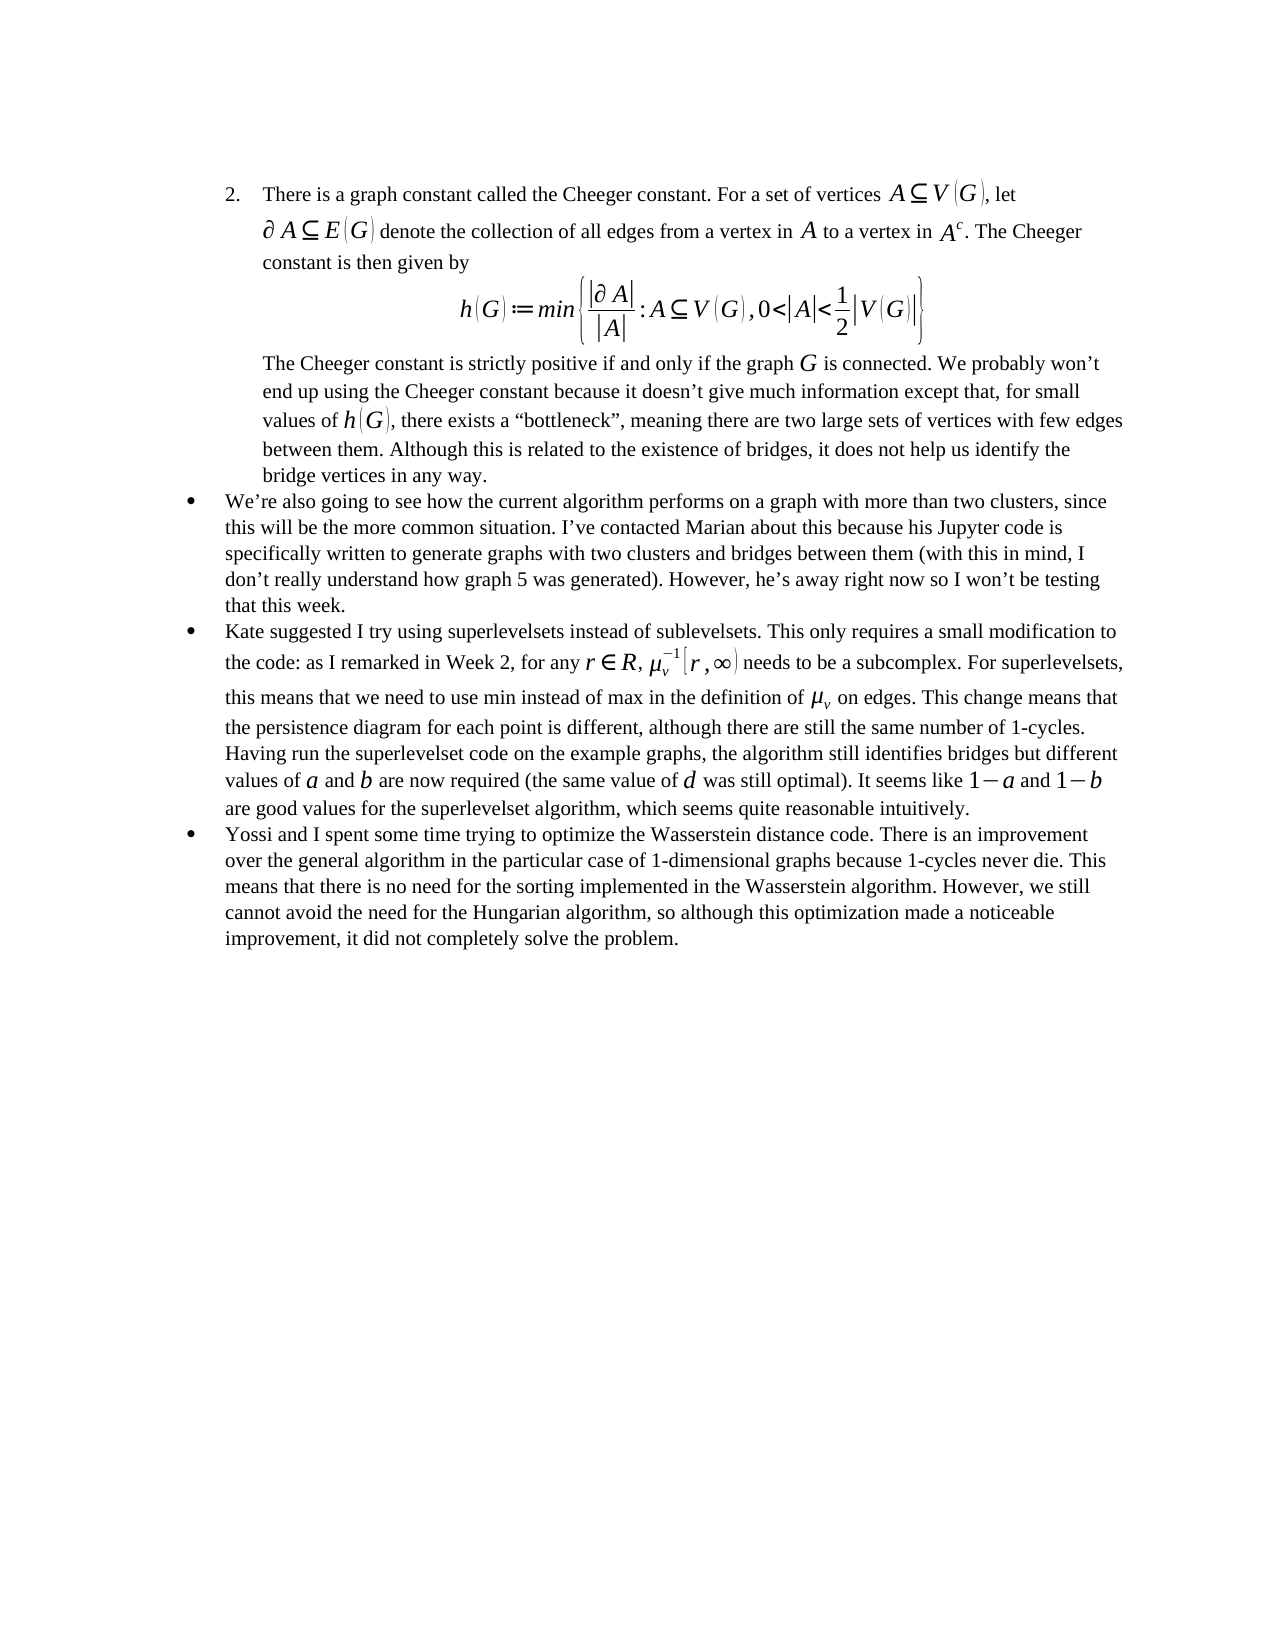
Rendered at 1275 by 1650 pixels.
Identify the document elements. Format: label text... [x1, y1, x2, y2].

list The Cheeger constant is strictly positive if and only if the graph is connected. We probably won’t end up using the Cheeger constant because it doesn’t give much information except that, for small values of , there exists a “bottleneck”, meaning there are two large sets of vertices with few edges between them. Although this is related to the existence of bridges, it does not help us identify the bridge vertices in any way. [262, 349, 1125, 487]
list Kate suggested I try using superlevelsets instead of sublevelsets. This only requires a small modification to the code: as I remarked in Week 2, for any , needs to be a subcomplex. For superlevelsets, this means that we need to use min instead of max in the definition of on edges. This change means that the persistence diagram for each point is different, although there are still the same number of 1-cycles. Having run the superlevelset code on the example graphs, the algorithm still identifies bridges but different values of and are now required (the same value of was still optimal). It seems like and are good values for the superlevelset algorithm, which seems quite reasonable intuitively. [187, 619, 1125, 820]
list There is a graph constant called the Cheeger constant. For a set of vertices , let denote the collection of all edges from a vertex in to a vertex in . The Cheeger constant is then given by [225, 176, 1125, 274]
list Yossi and I spent some time trying to optimize the Wasserstein distance code. There is an improvement over the general algorithm in the particular case of 1-dimensional graphs because 1-cycles never die. This means that there is no need for the sorting implemented in the Wasserstein algorithm. However, we still cannot avoid the need for the Hungarian algorithm, so although this optimization made a noticeable improvement, it did not completely solve the problem. [187, 822, 1125, 950]
list We’re also going to see how the current algorithm performs on a graph with more than two clusters, since this will be the more common situation. I’ve contacted Marian about this because his Jupyter code is specifically written to generate graphs with two clusters and bridges between them (with this in mind, I don’t really understand how graph 5 was generated). However, he’s away right now so I won’t be testing that this week. [187, 489, 1125, 617]
